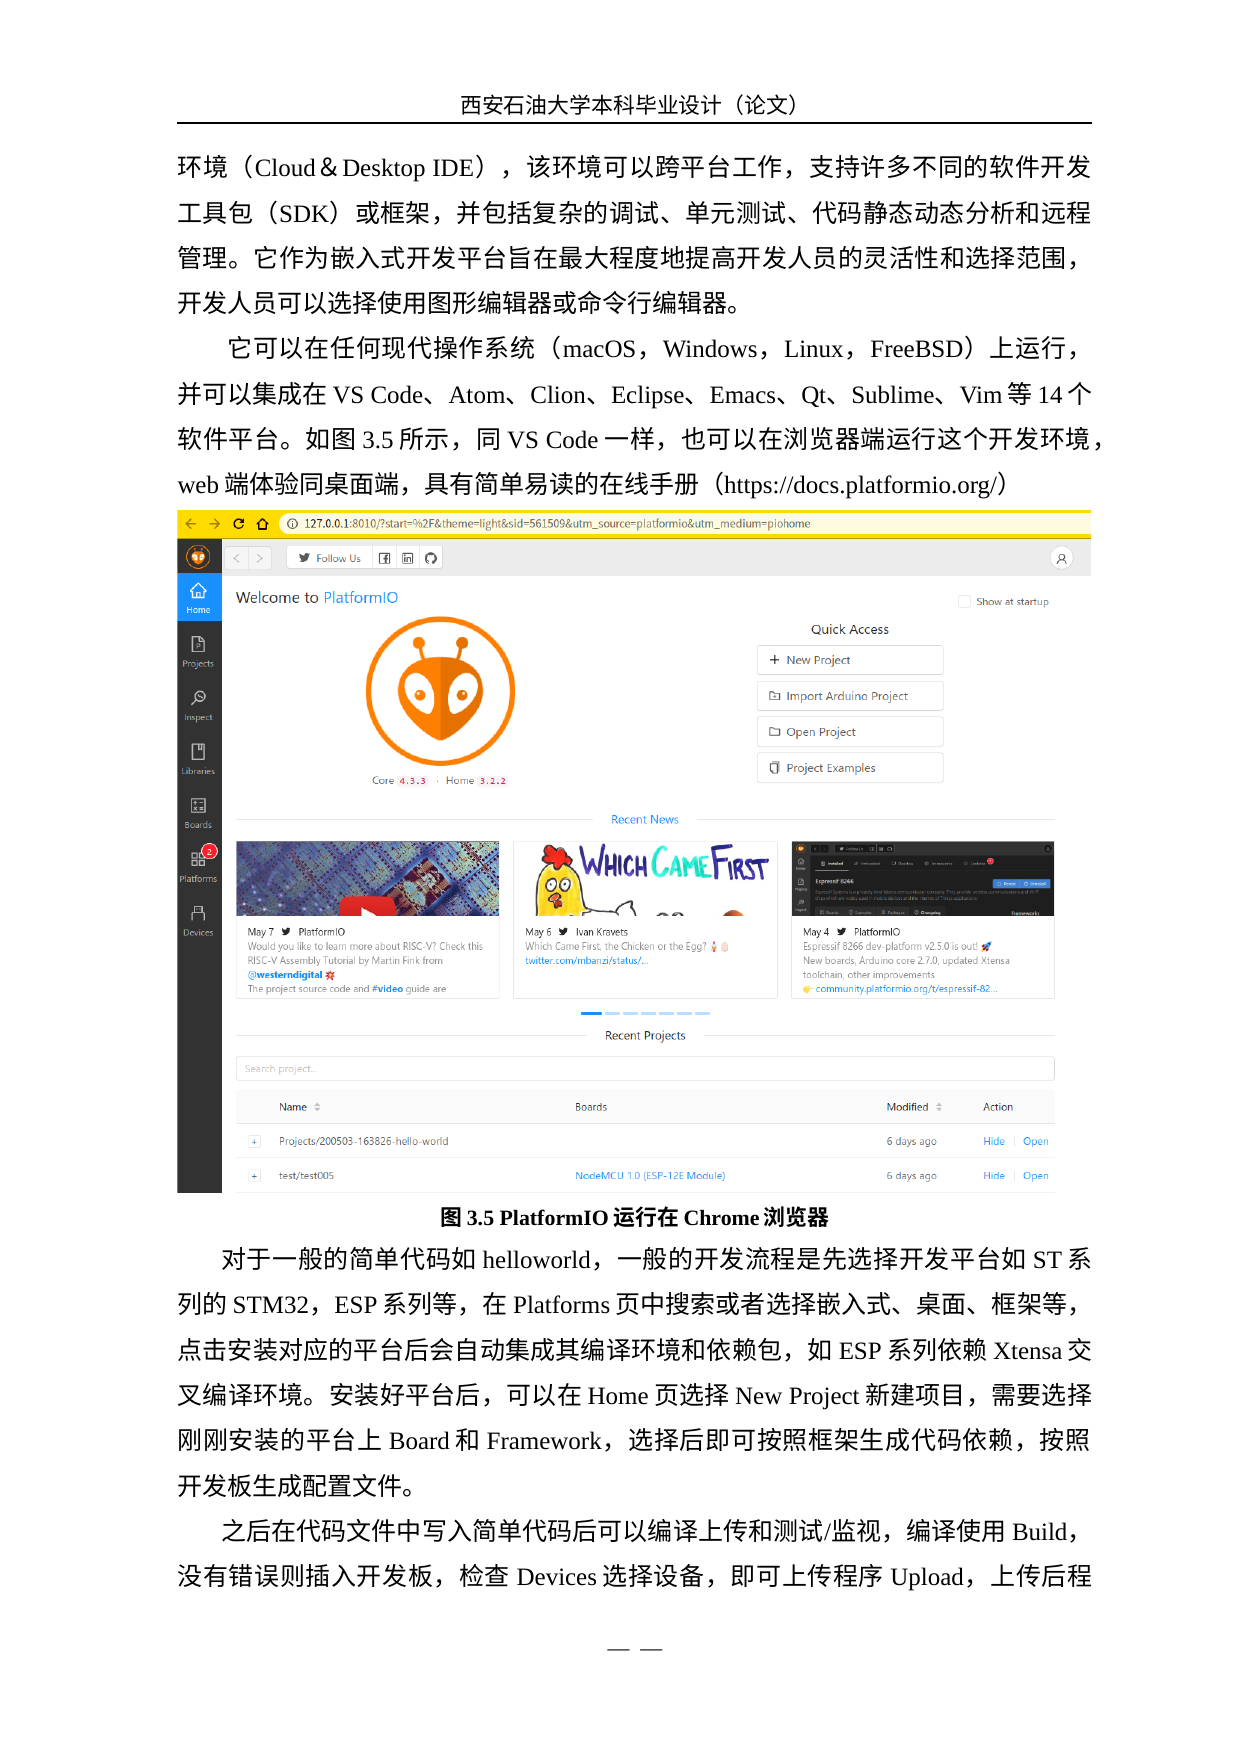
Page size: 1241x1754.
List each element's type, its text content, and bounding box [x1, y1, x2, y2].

text 对于一般的简单代码如helloworld，一般的开发流程是先选择开发平台如ST系列的STM32，ESP系列等，在Platforms页中搜索或者选择嵌入式、桌面、框架等，点击安装对应的平台后会自动集成其编译环境和依赖包，如ESP系列依赖Xtensa交叉编译环境。安装好平台后，可以在Home页选择New Project新建项目，需要选择刚刚安装的平台上Board和Framework，选择后即可按照框架生成代码依赖，按照开发板生成配置文件。 [177, 1239, 1092, 1502]
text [177, 148, 1092, 320]
text 它可以在任何现代操作系统（macOS，Windows，Linux，FreeBSD）上运行，并可以集成在VS Code、Atom、Clion、Eclipse、Emacs、Qt、Sublime、Vim等14个软件平台。如图3.5所示，同VS Code一样，也可以在浏览器端运行这个开发环境，web端体验同桌面端，具有简单易读的在线手册（https://docs.platformio.org/） [177, 329, 1092, 501]
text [177, 1511, 1092, 1593]
text 图3.5 PlatformIO运行在Chrome浏览器 [177, 1200, 1092, 1232]
picture [177, 510, 1092, 1193]
